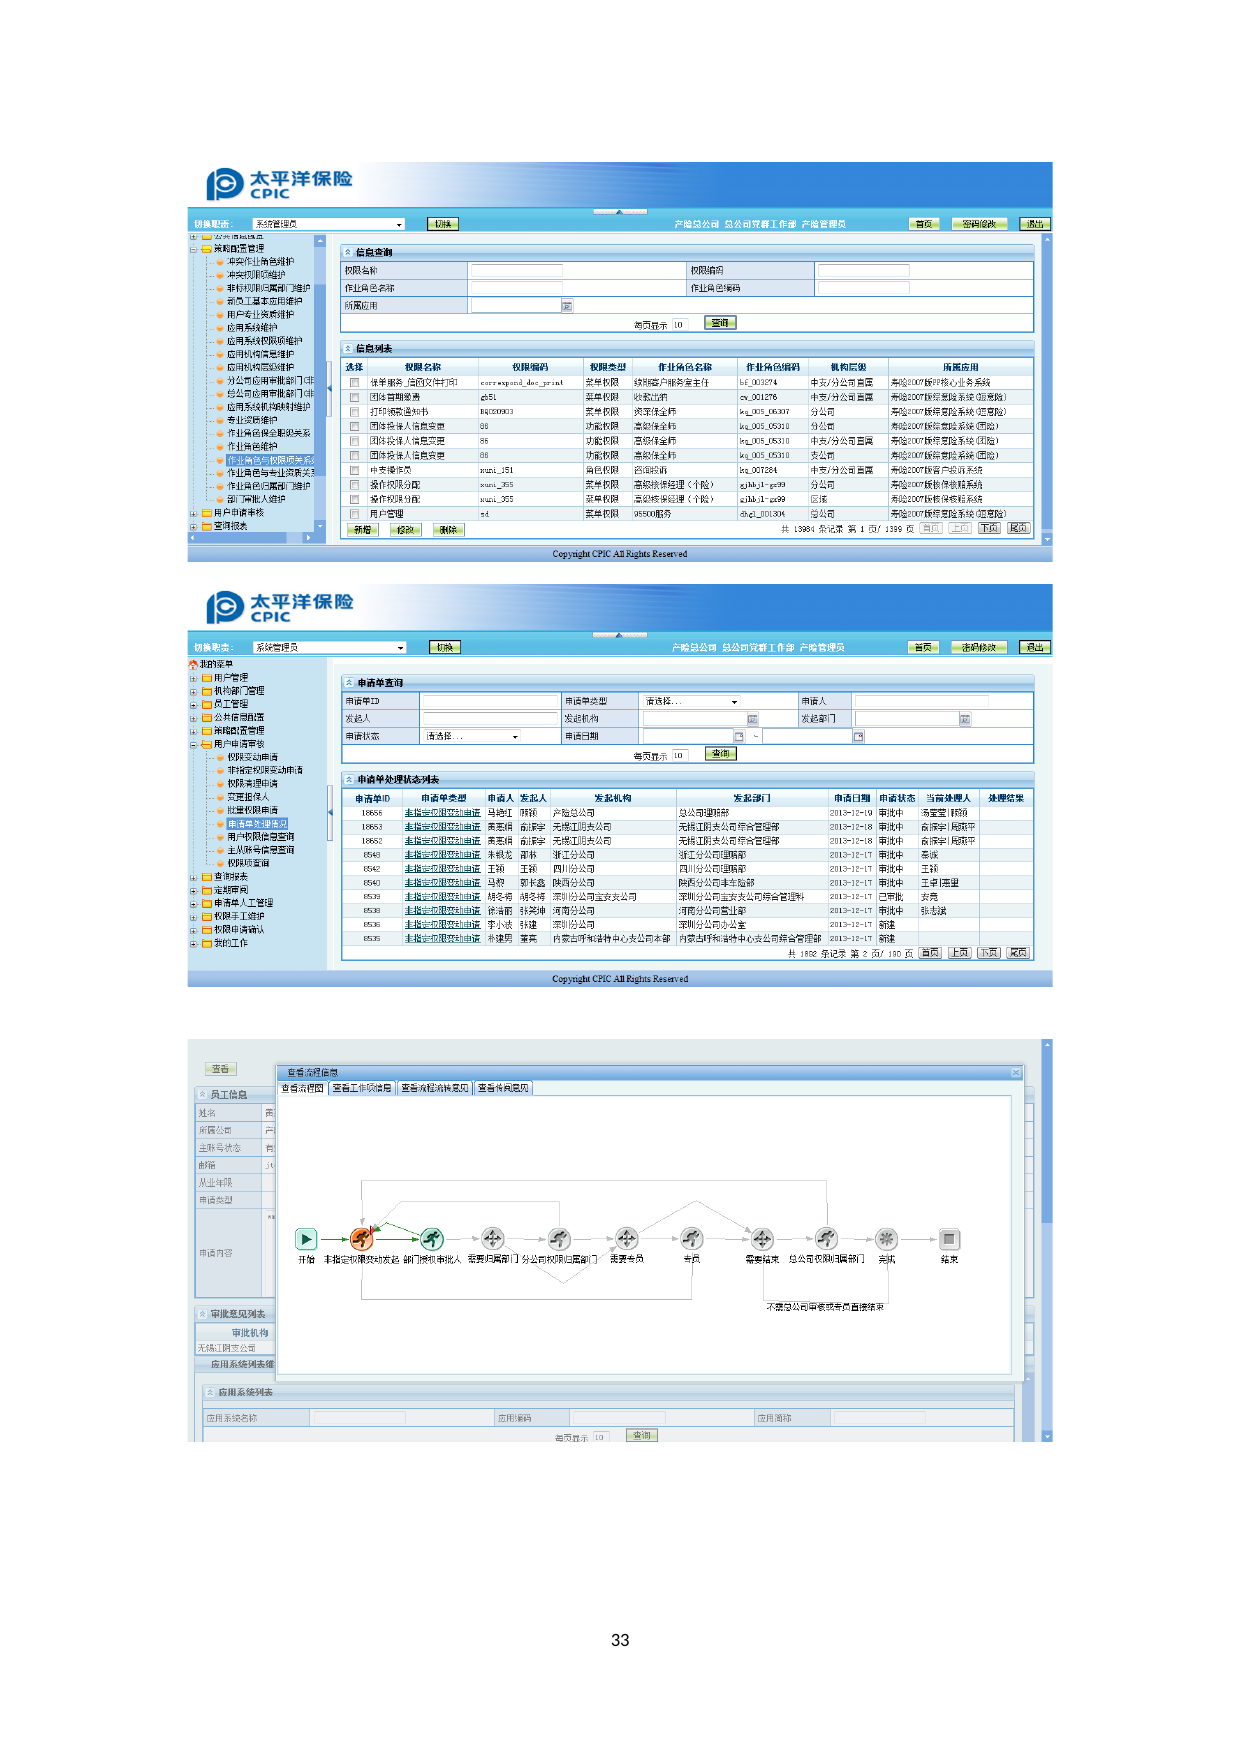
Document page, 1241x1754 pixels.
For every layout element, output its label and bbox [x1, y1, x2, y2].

picture [187, 584, 1053, 987]
picture [187, 1039, 1053, 1442]
picture [187, 162, 1053, 562]
